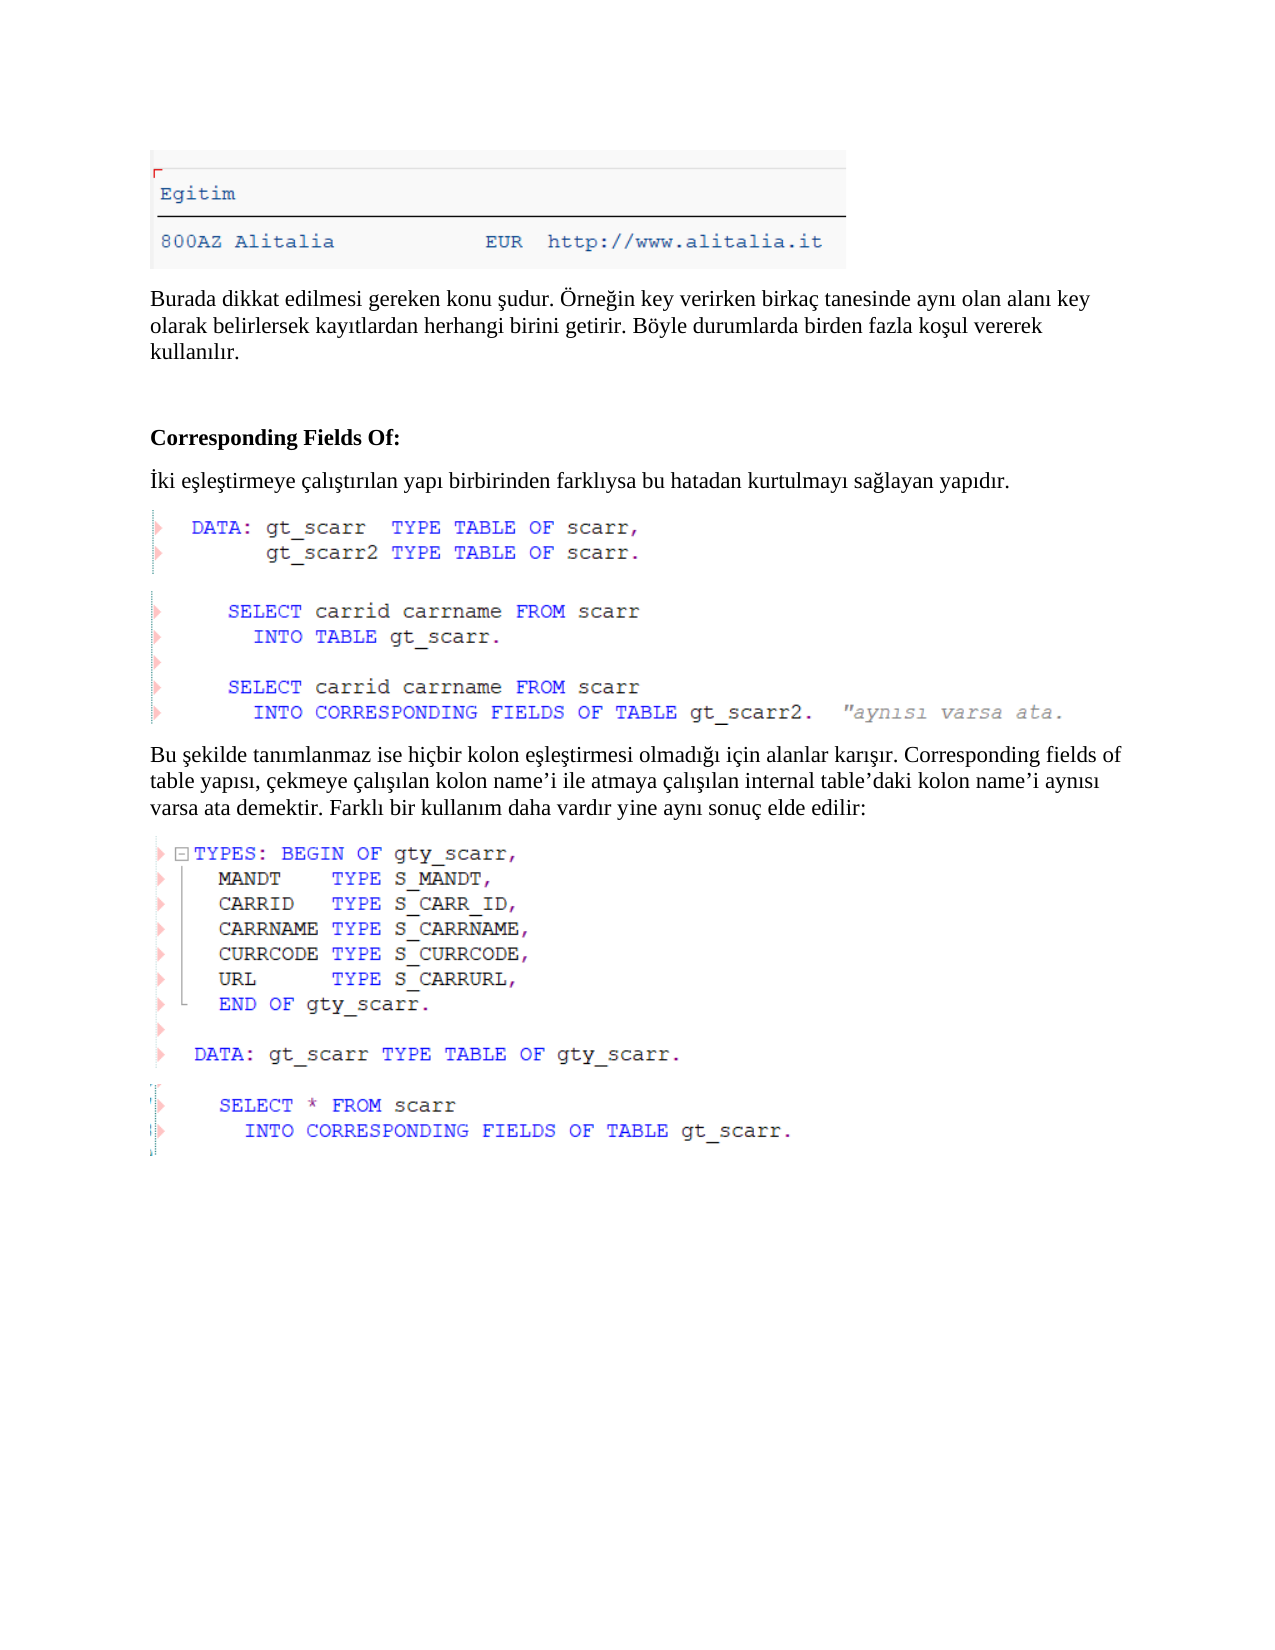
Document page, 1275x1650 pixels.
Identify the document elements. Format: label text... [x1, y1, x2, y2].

text İki eşleştirmeye çalıştırılan yapı birbirinden farklıysa bu hatadan kurtulmayı sağlayan yapıdır. [150, 467, 1125, 493]
text Burada dikkat edilmesi gereken konu şudur. Örneğin key verirken birkaç tanesinde aynı olan alanı key olarak belirlersek kayıtlardan herhangi birini getirir. Böyle durumlarda birden fazla koşul vererek kullanılır. [150, 285, 1125, 364]
picture [150, 1084, 854, 1156]
picture [150, 150, 847, 269]
text Bu şekilde tanımlanmaz ise hiçbir kolon eşleştirmesi olmadığı için alanlar karışır. Corresponding fields of table yapısı, çekmeye çalışılan kolon name’i ile atmaya çalışılan internal table’daki kolon name’i aynısı varsa ata demektir. Farklı bir kullanım daha vardır yine aynı sonuç elde edilir: [150, 741, 1125, 820]
picture [155, 836, 685, 1068]
picture [150, 590, 1079, 725]
picture [150, 510, 659, 574]
text Corresponding Fields Of: [150, 424, 1125, 451]
